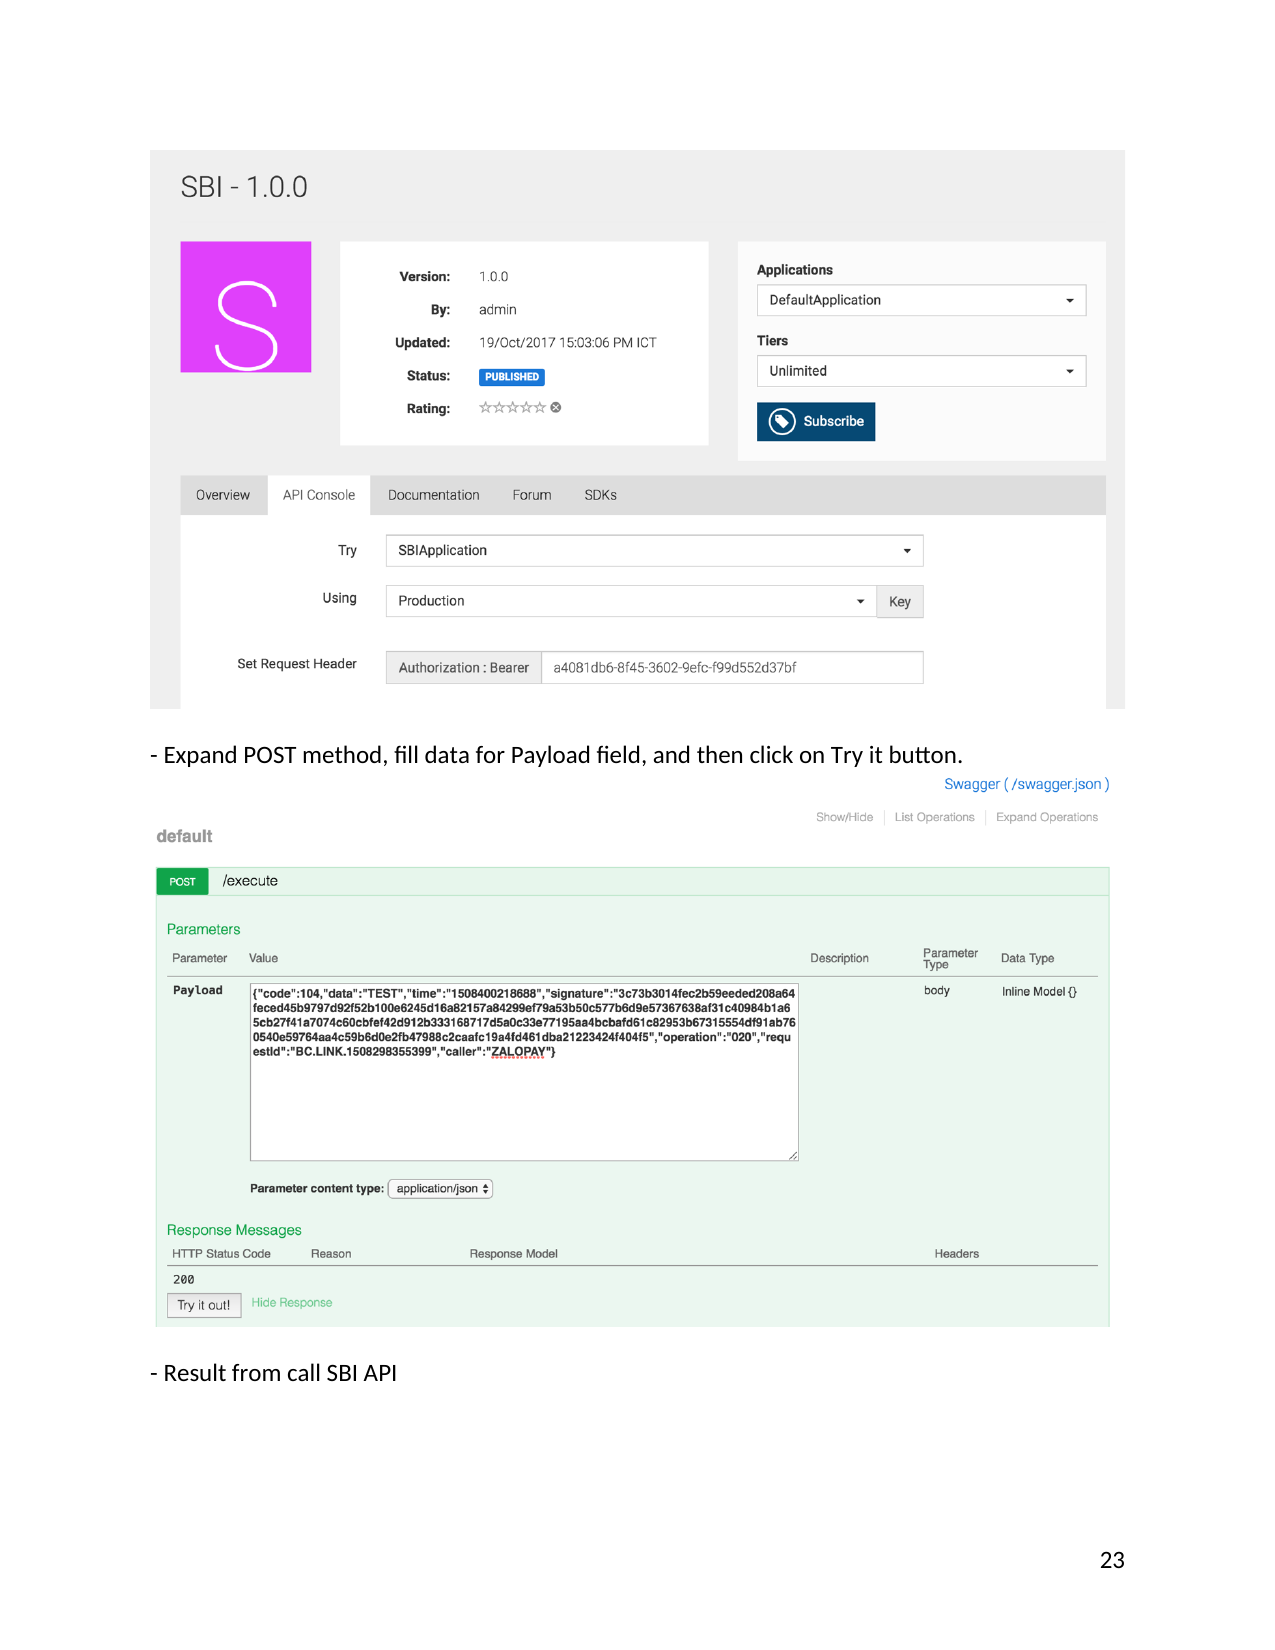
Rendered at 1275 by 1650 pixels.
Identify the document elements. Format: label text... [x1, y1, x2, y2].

picture [150, 150, 1125, 709]
picture [150, 769, 1125, 1327]
text - Expand POST method, fill data for Payload field, and then click on Try it button. [150, 739, 1125, 769]
text - Result from call SBI API [150, 1357, 1125, 1388]
